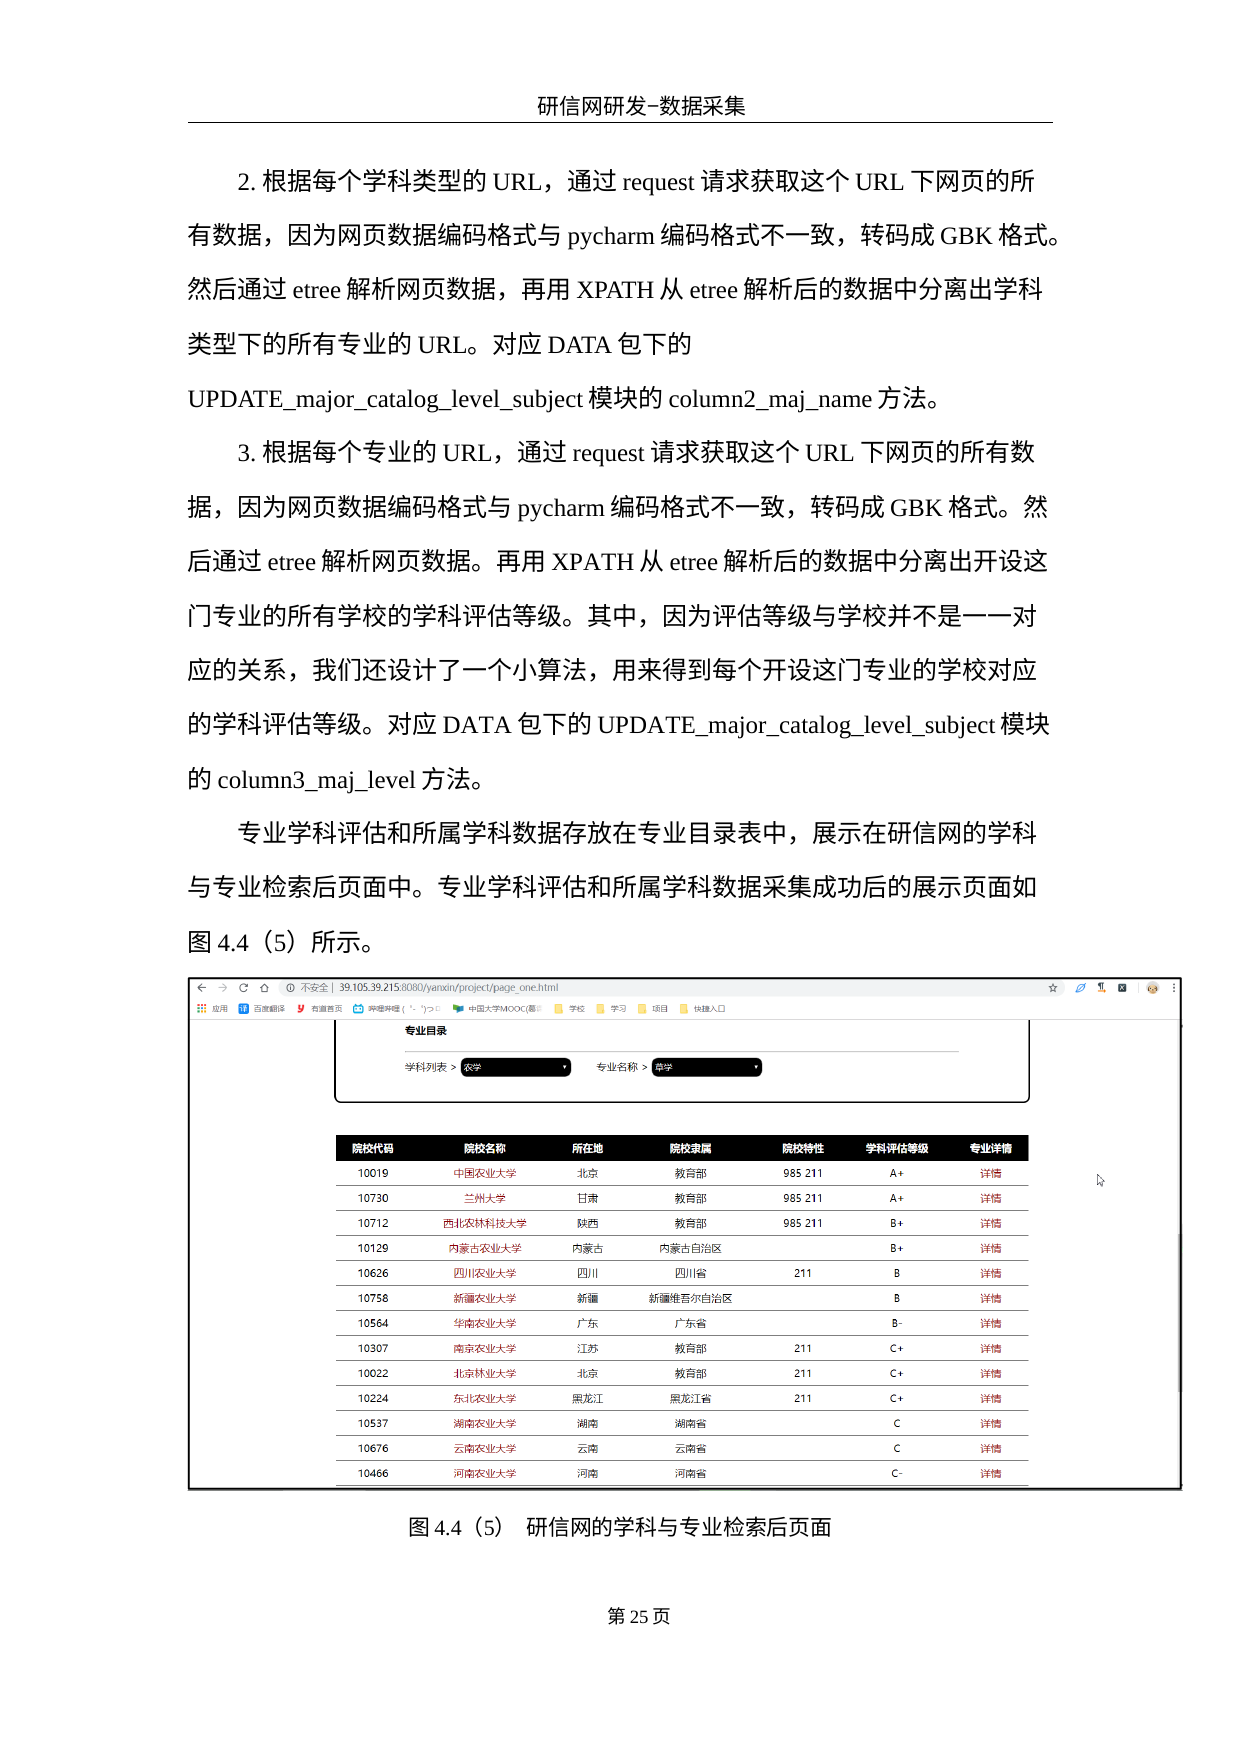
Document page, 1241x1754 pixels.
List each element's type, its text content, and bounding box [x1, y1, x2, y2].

text 2. 根据每个学科类型的URL，通过request请求获取这个URL下网页的所有数据，因为网页数据编码格式与pycharm编码格式不一致，转码成GBK格式。然后通过etree解析网页数据，再用XPATH从etree解析后的数据中分离出学科类型下的所有专业的URL。对应DATA包下的UPDATE_major_catalog_level_subject模块的column2_maj_name方法。 [187, 161, 1053, 415]
text 图4.4（5） 研信网的学科与专业检索后页面 [187, 1509, 1053, 1542]
picture [187, 976, 1183, 1491]
text 专业学科评估和所属学科数据存放在专业目录表中，展示在研信网的学科与专业检索后页面中。专业学科评估和所属学科数据采集成功后的展示页面如图4.4（5）所示。 [187, 813, 1053, 958]
text 3. 根据每个专业的URL，通过request请求获取这个URL下网页的所有数据，因为网页数据编码格式与pycharm编码格式不一致，转码成GBK格式。然后通过etree解析网页数据。再用XPATH从etree解析后的数据中分离出开设这门专业的所有学校的学科评估等级。其中，因为评估等级与学校并不是一一对应的关系，我们还设计了一个小算法，用来得到每个开设这门专业的学校对应的学科评估等级。对应DATA包下的UPDATE_major_catalog_level_subject模块的column3_maj_level方法。 [187, 433, 1053, 795]
